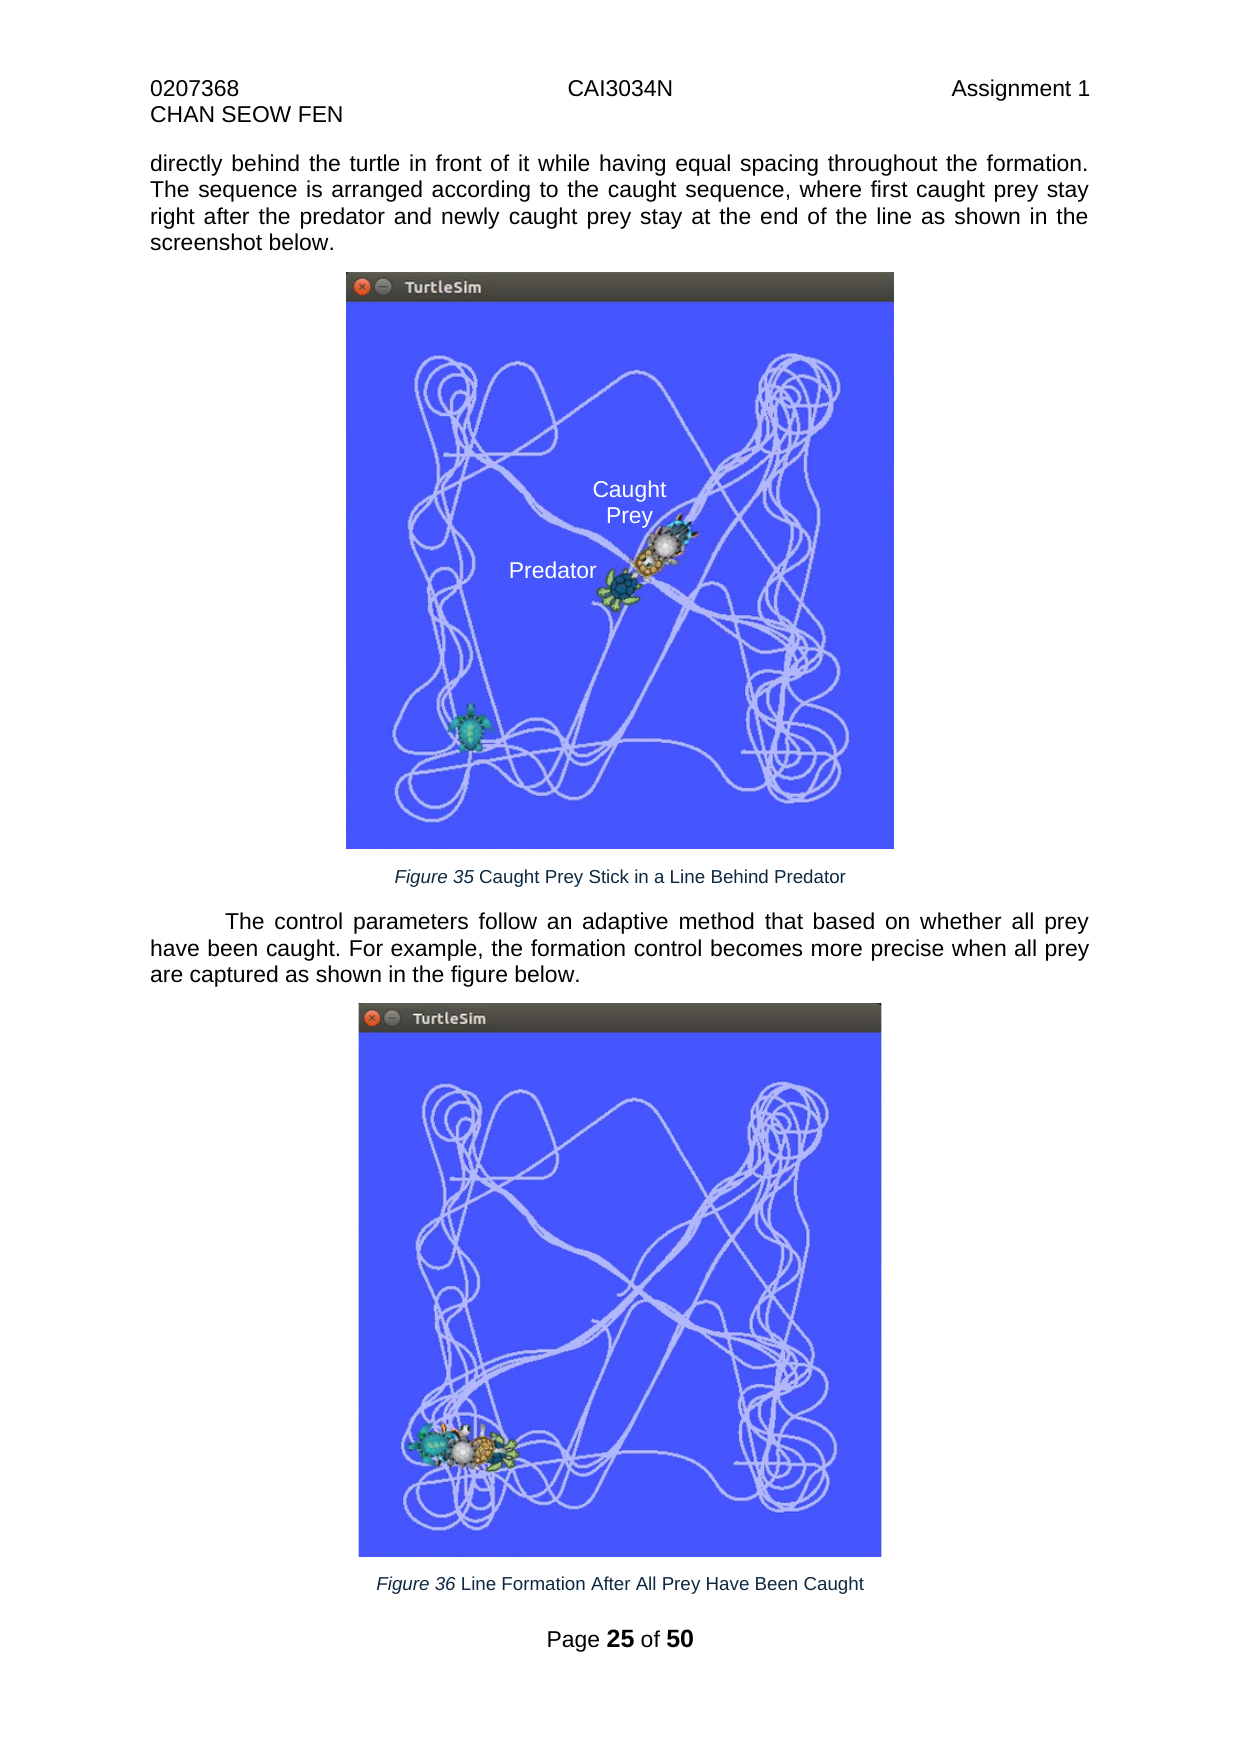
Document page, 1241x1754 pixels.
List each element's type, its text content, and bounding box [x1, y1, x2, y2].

text Figure 35 Caught Prey Stick in a Line Behind Predator [150, 866, 1090, 887]
picture [346, 272, 894, 849]
text Figure 36 Line Formation After All Prey Have Been Caught [150, 1573, 1090, 1595]
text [150, 150, 1090, 255]
text The control parameters follow an adaptive method that based on whether all prey have been caught. For example, the formation control becomes more precise when all prey are captured as shown in the figure below. [150, 908, 1090, 987]
picture [358, 1003, 882, 1557]
